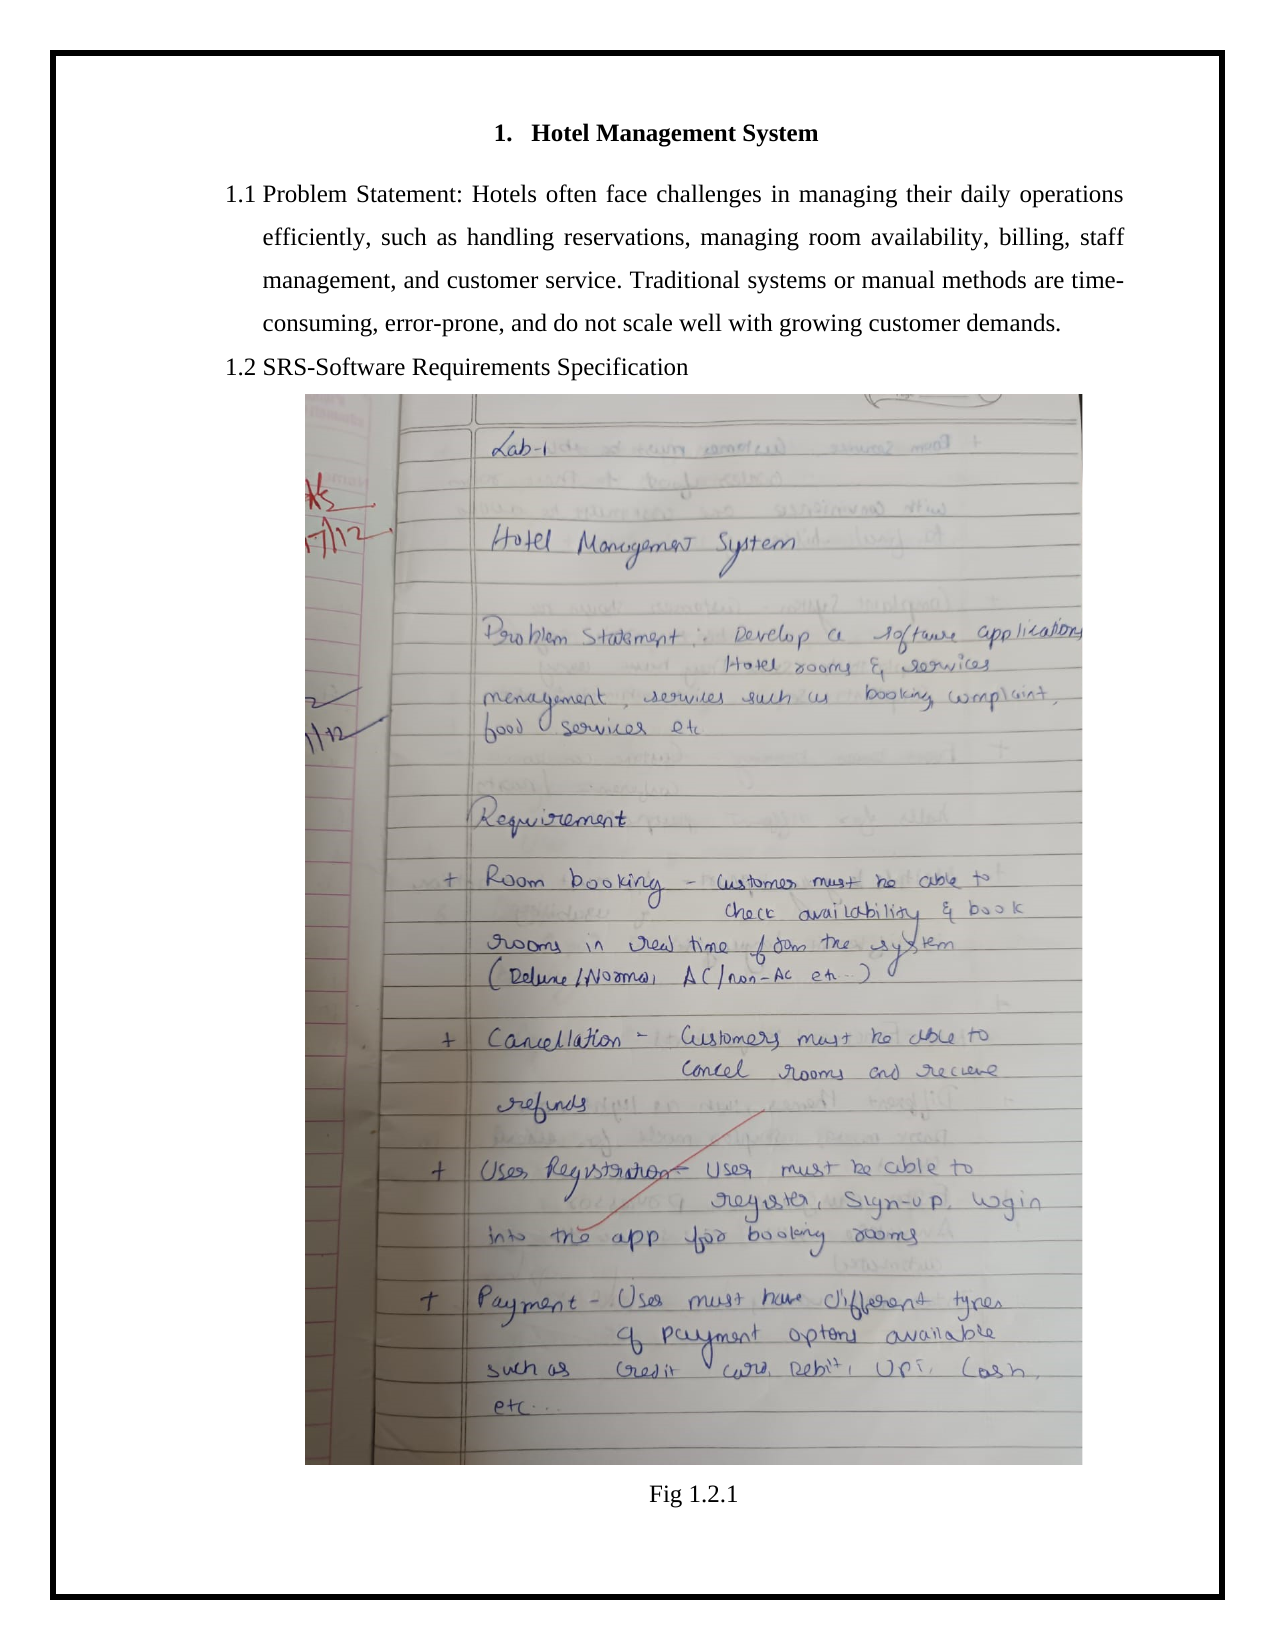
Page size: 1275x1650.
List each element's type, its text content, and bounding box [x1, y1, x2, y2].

list Fig 1.2.1 [262, 1479, 1125, 1507]
picture [305, 394, 1083, 1465]
list SRS-Software Requirements Specification [225, 352, 1125, 380]
list Problem Statement: Hotels often face challenges in managing their daily operations efficiently, such as handling reservations, managing room availability, billing, staff management, and customer service. Traditional systems or manual methods are time-consuming, error-prone, and do not scale well with growing customer demands. [225, 179, 1125, 337]
list Hotel Management System [187, 118, 1125, 147]
